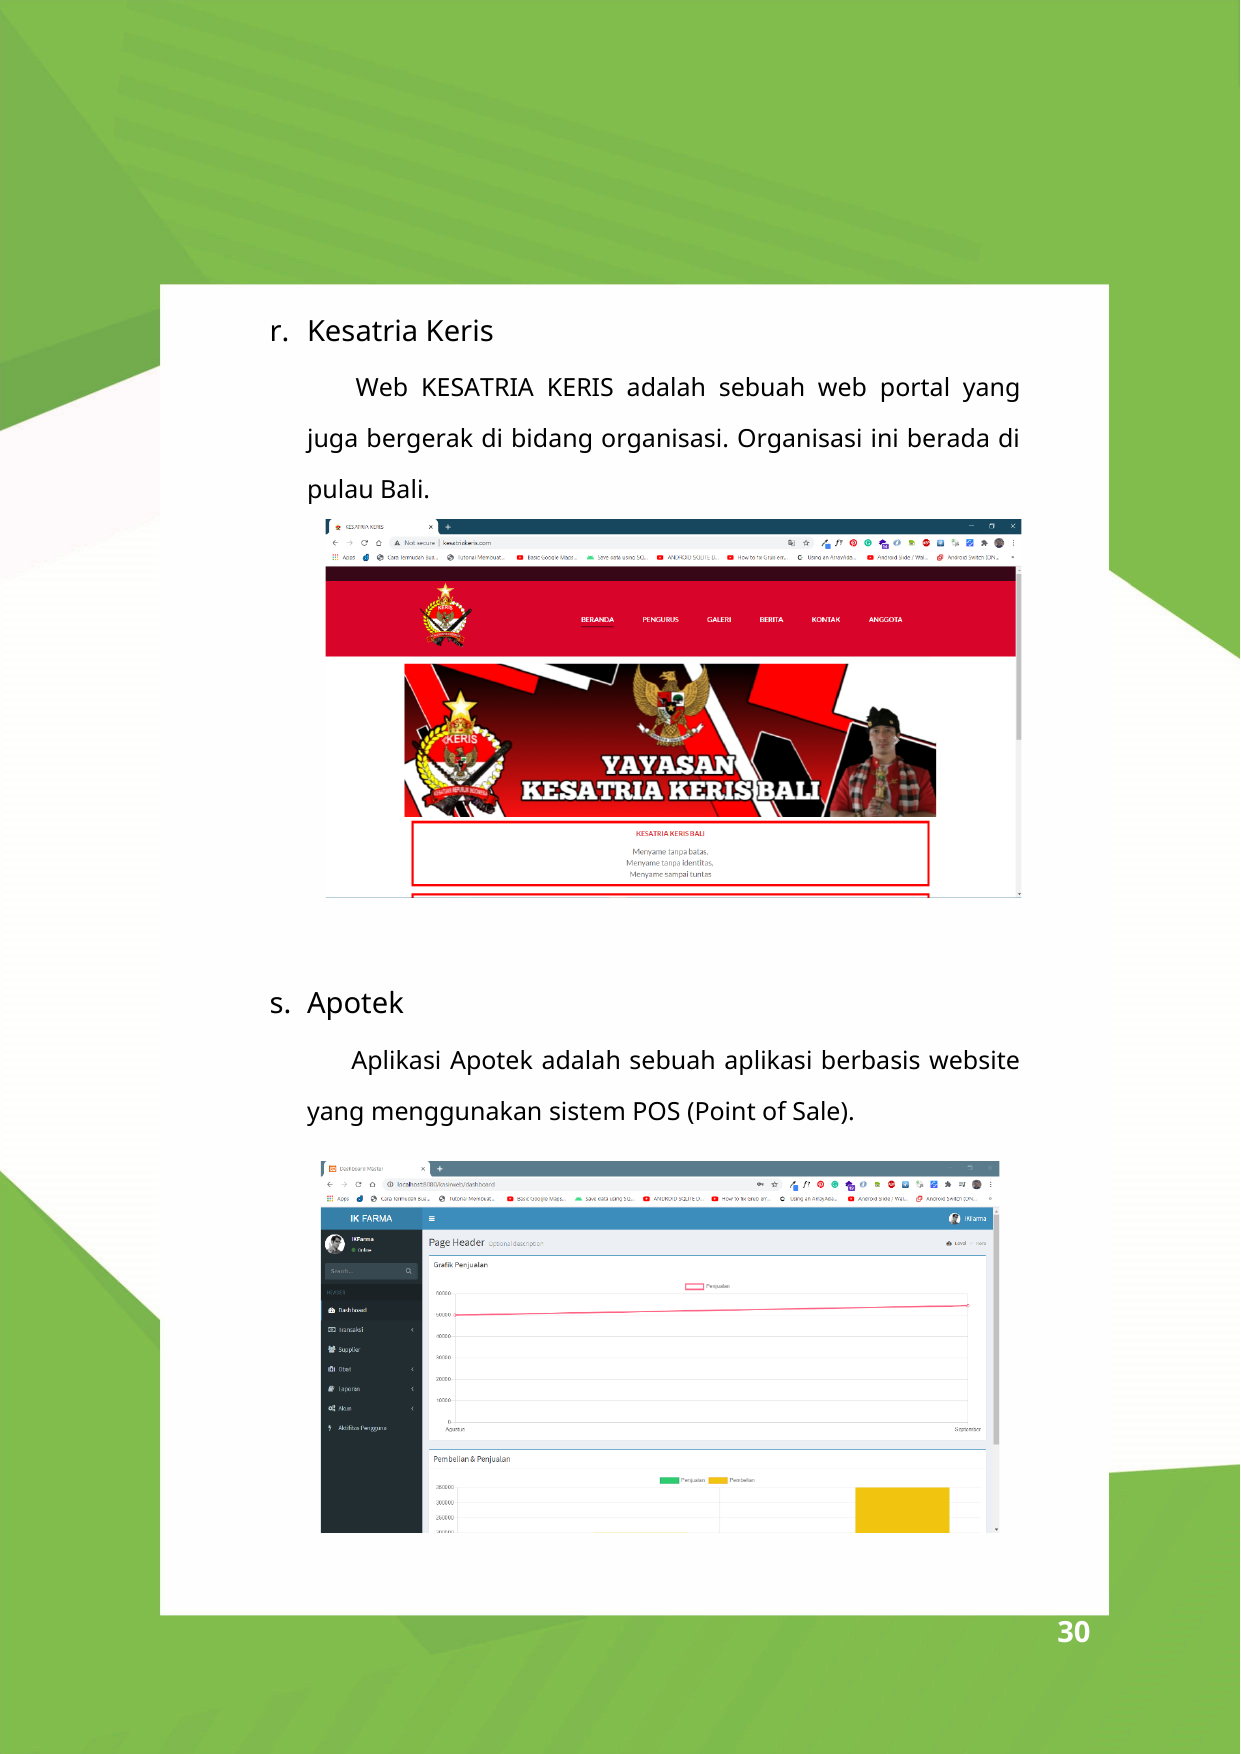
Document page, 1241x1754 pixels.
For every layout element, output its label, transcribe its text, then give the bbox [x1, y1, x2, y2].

list Aplikasi Apotek adalah sebuah aplikasi berbasis website yang menggunakan sistem POS (Point of Sale). [307, 1042, 1021, 1127]
list Web KESATRIA KERIS adalah sebuah web portal yang juga bergerak di bidang organisasi. Organisasi ini berada di pulau Bali. [307, 370, 1021, 506]
list Apotek [269, 983, 1090, 1022]
list Kesatria Keris [269, 310, 1090, 350]
picture [0, 0, 1241, 1754]
